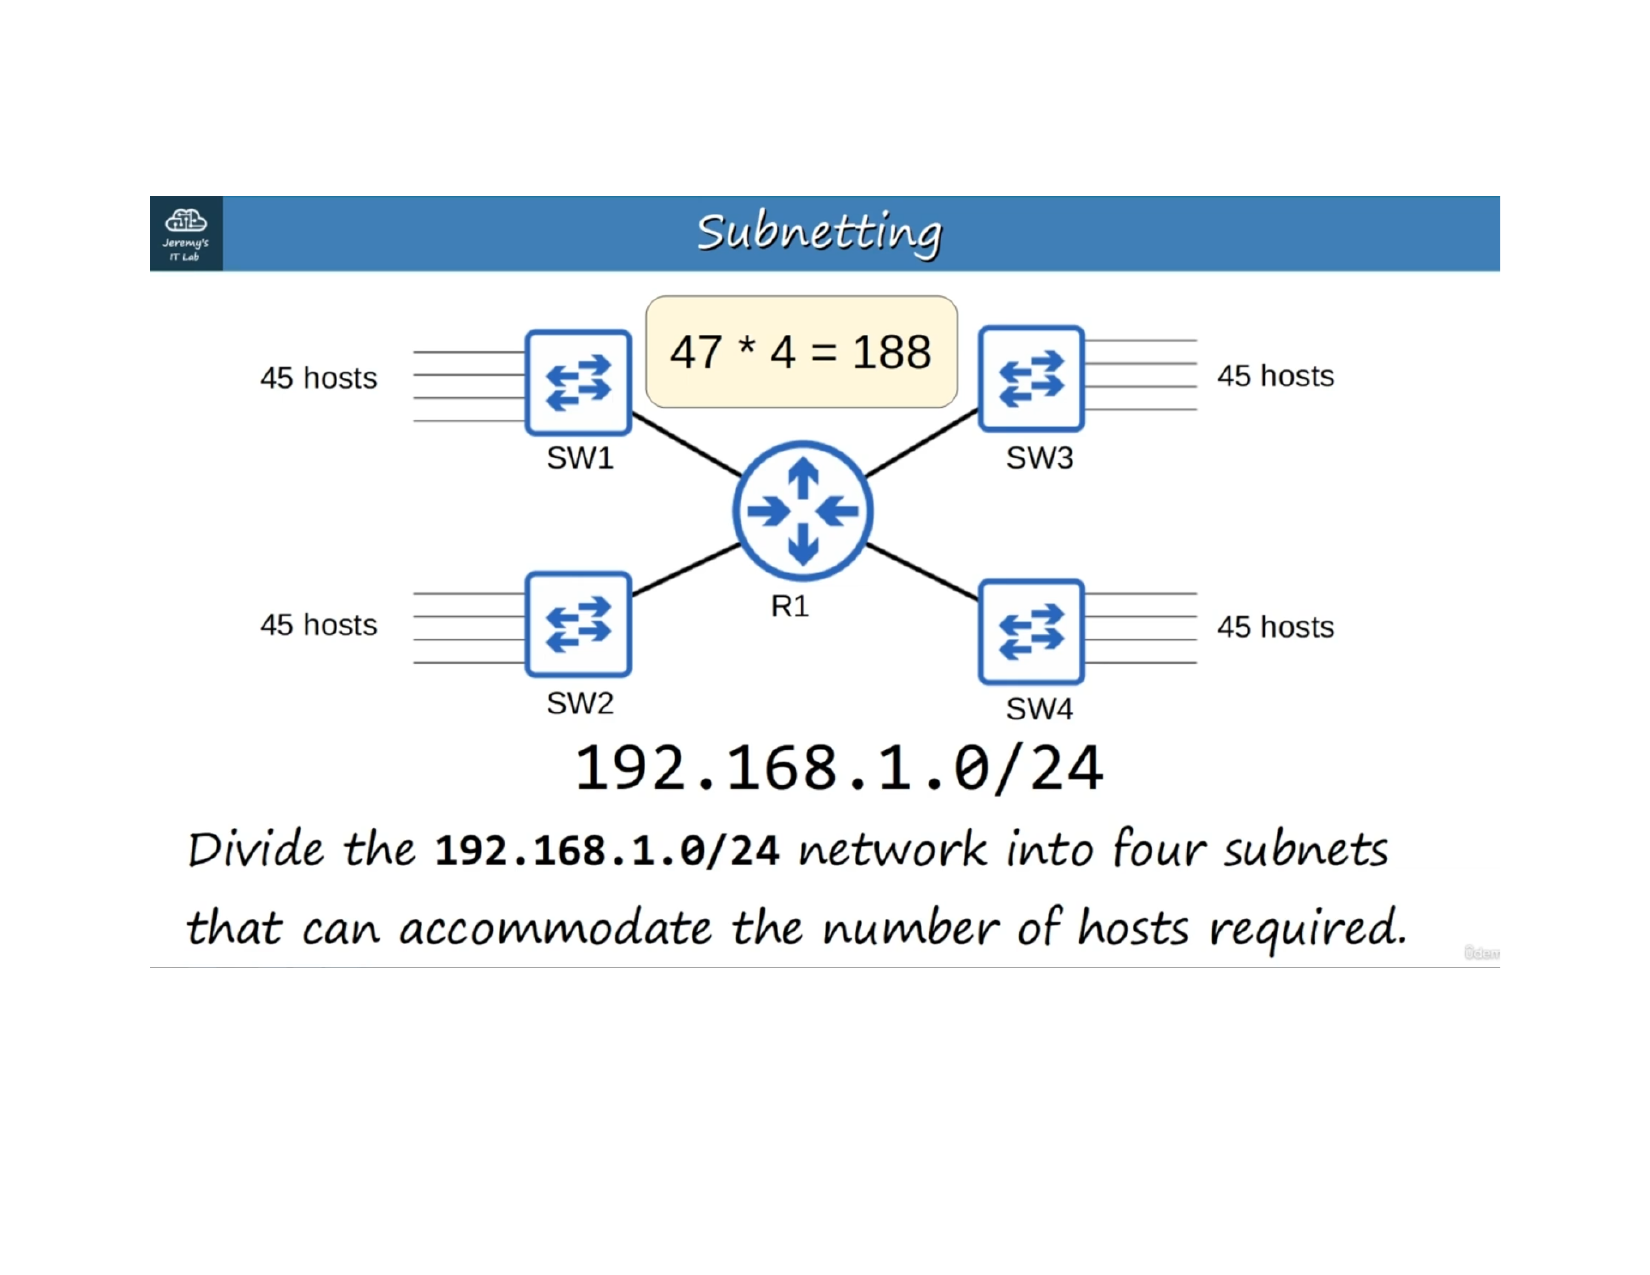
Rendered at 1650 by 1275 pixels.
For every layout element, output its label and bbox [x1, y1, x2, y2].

picture [150, 196, 1500, 968]
